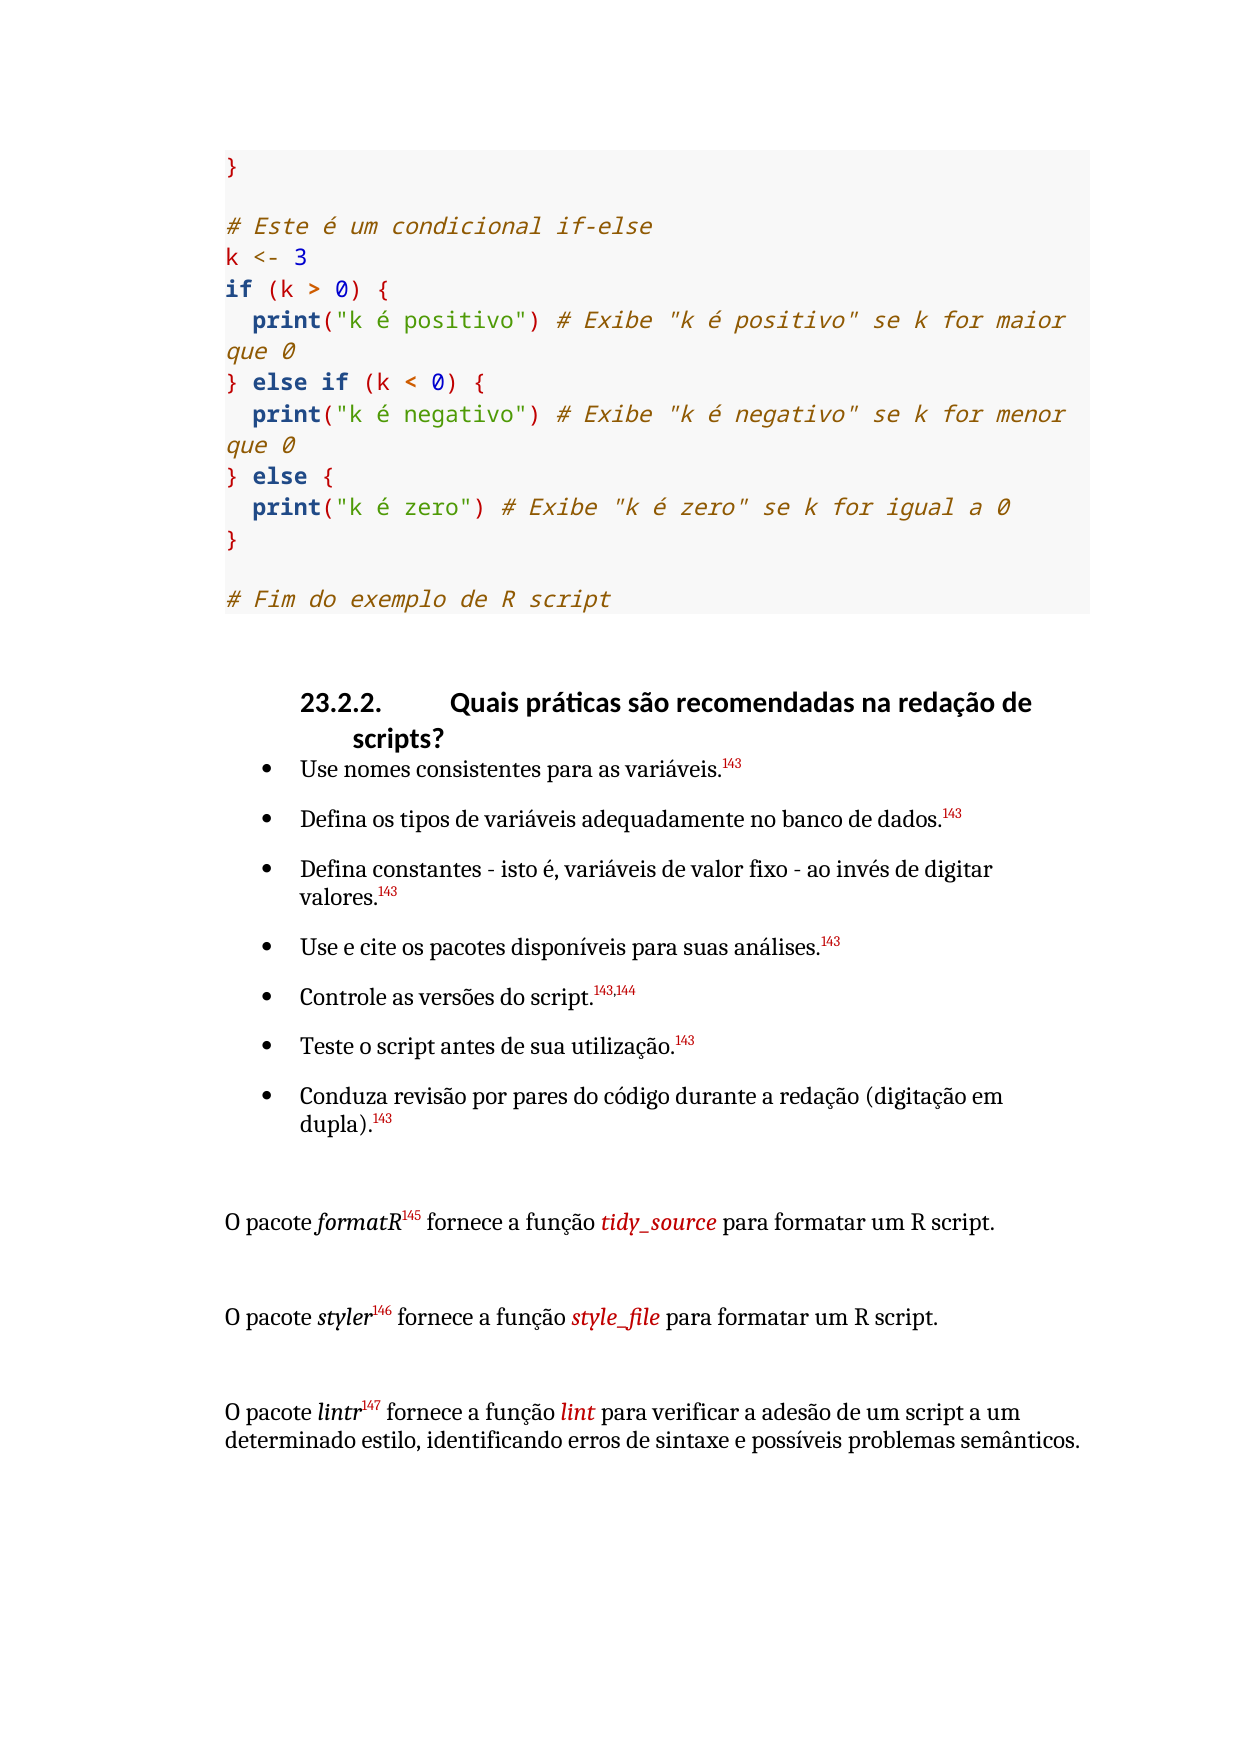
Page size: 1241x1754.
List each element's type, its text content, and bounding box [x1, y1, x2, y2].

list Defina constantes - isto é, variáveis de valor fixo - ao invés de digitar valores.143 [262, 854, 1090, 912]
list Defina os tipos de variáveis adequadamente no banco de dados.143 [262, 805, 1090, 834]
subtitle Quais práticas são recomendadas na redação de scripts? [300, 684, 1090, 755]
list Teste o script antes de sua utilização.143 [262, 1032, 1090, 1061]
text O pacote formatR145 fornece a função tidy_source para formatar um R script. [225, 1207, 1090, 1236]
list Conduza revisão por pares do código durante a redação (digitação em dupla).143 [262, 1082, 1090, 1139]
list Use e cite os pacotes disponíveis para suas análises.143 [262, 933, 1090, 962]
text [225, 150, 1090, 614]
list Use nomes consistentes para as variáveis.143 [262, 755, 1090, 784]
text O pacote lintr147 fornece a função lint para verificar a adesão de um script a um determinado estilo, identificando erros de sintaxe e possíveis problemas semânticos. [225, 1397, 1090, 1455]
text O pacote styler146 fornece a função style_file para formatar um R script. [225, 1302, 1090, 1331]
list Controle as versões do script.143,144 [262, 982, 1090, 1011]
